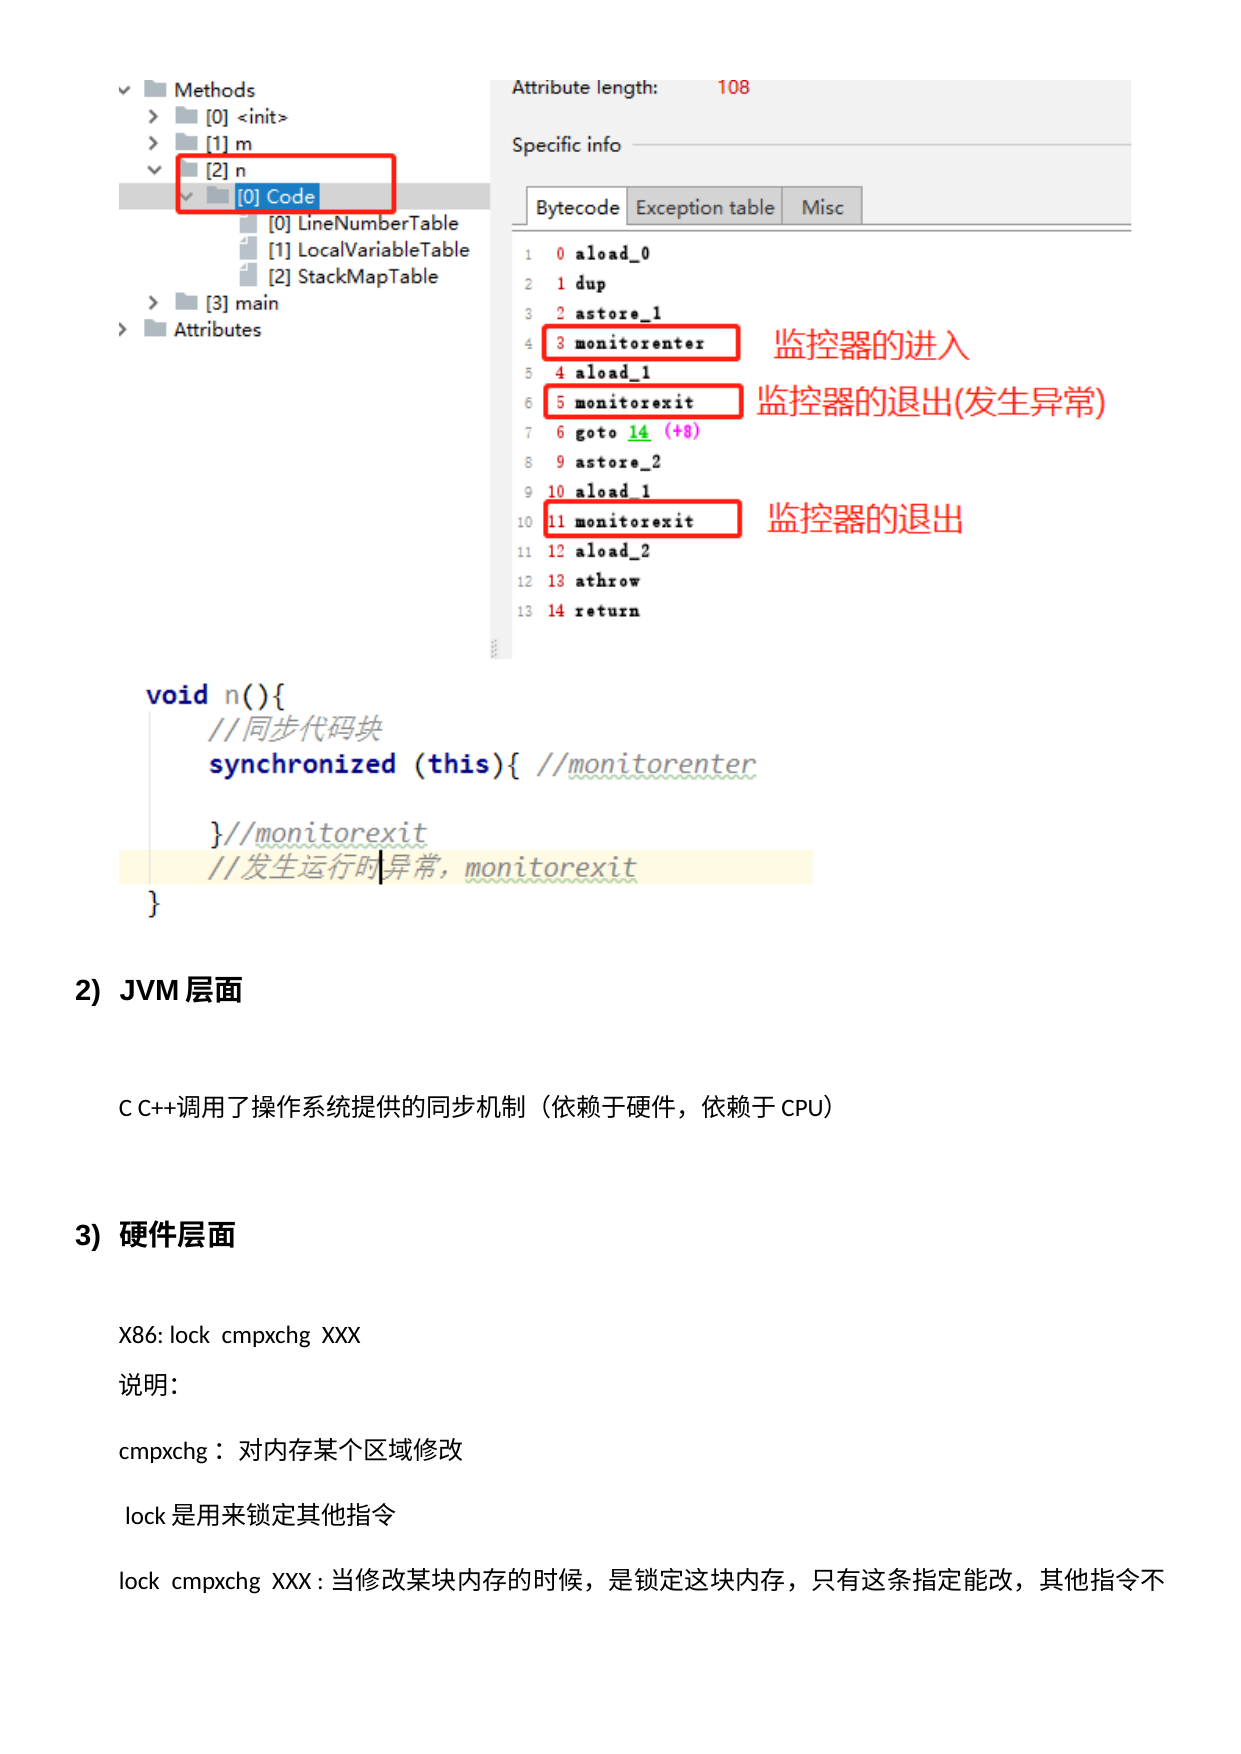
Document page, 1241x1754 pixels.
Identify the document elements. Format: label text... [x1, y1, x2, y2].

text cmpxchg ：对内存某个区域修改 [75, 1416, 1165, 1481]
picture [118, 80, 1132, 659]
text 说明： [75, 1351, 1165, 1416]
text C C++调用了操作系统提供的同步机制（依赖于硬件，依赖于CPU） [75, 1073, 1165, 1138]
picture [118, 665, 813, 924]
text X86: lock cmpxchg XXX [75, 1318, 1165, 1351]
subtitle 硬件层面 [75, 1200, 1165, 1265]
text lock是用来锁定其他指令 [75, 1481, 1165, 1546]
subtitle JVM层面 [75, 955, 1165, 1020]
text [75, 1546, 1165, 1611]
